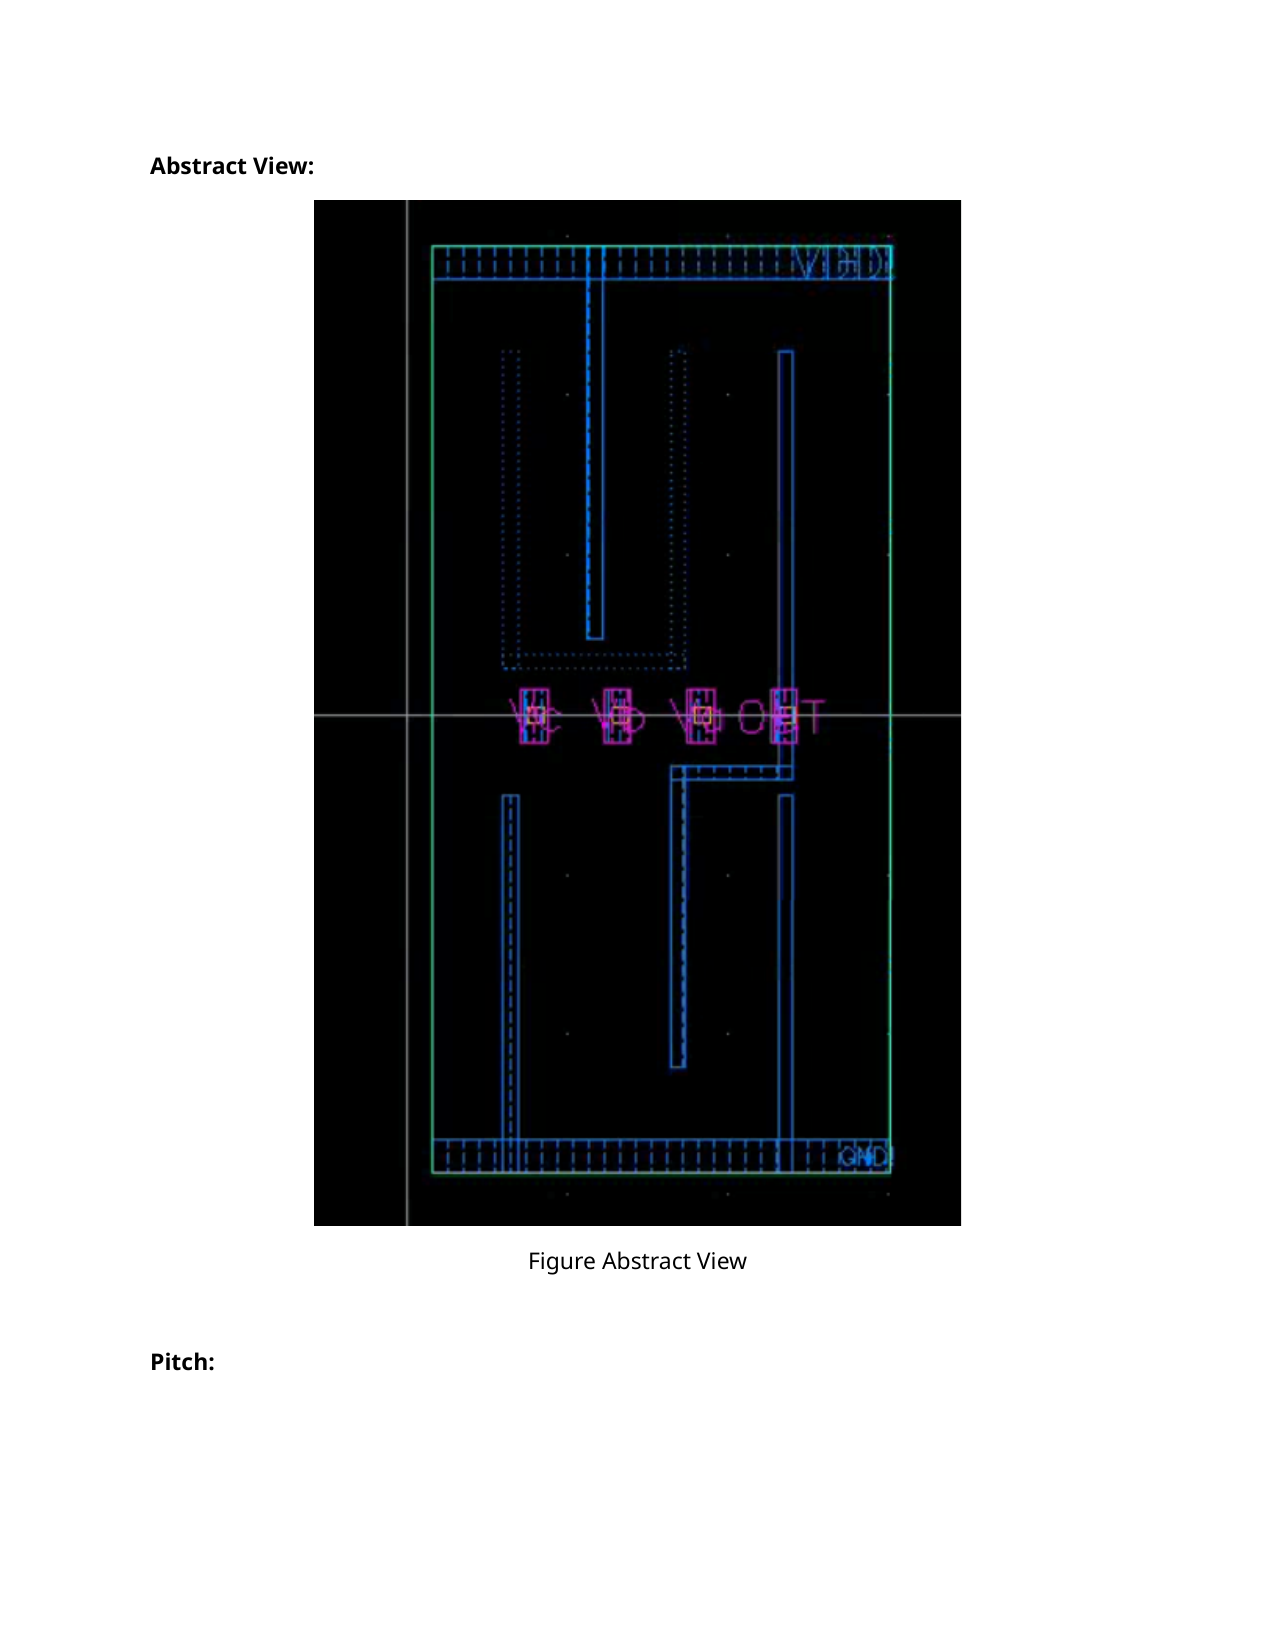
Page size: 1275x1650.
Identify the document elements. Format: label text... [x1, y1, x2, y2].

text Figure Abstract View [150, 1245, 1125, 1276]
text Abstract View: [150, 150, 1125, 181]
picture [314, 200, 962, 1226]
text Pitch: [150, 1346, 1125, 1377]
